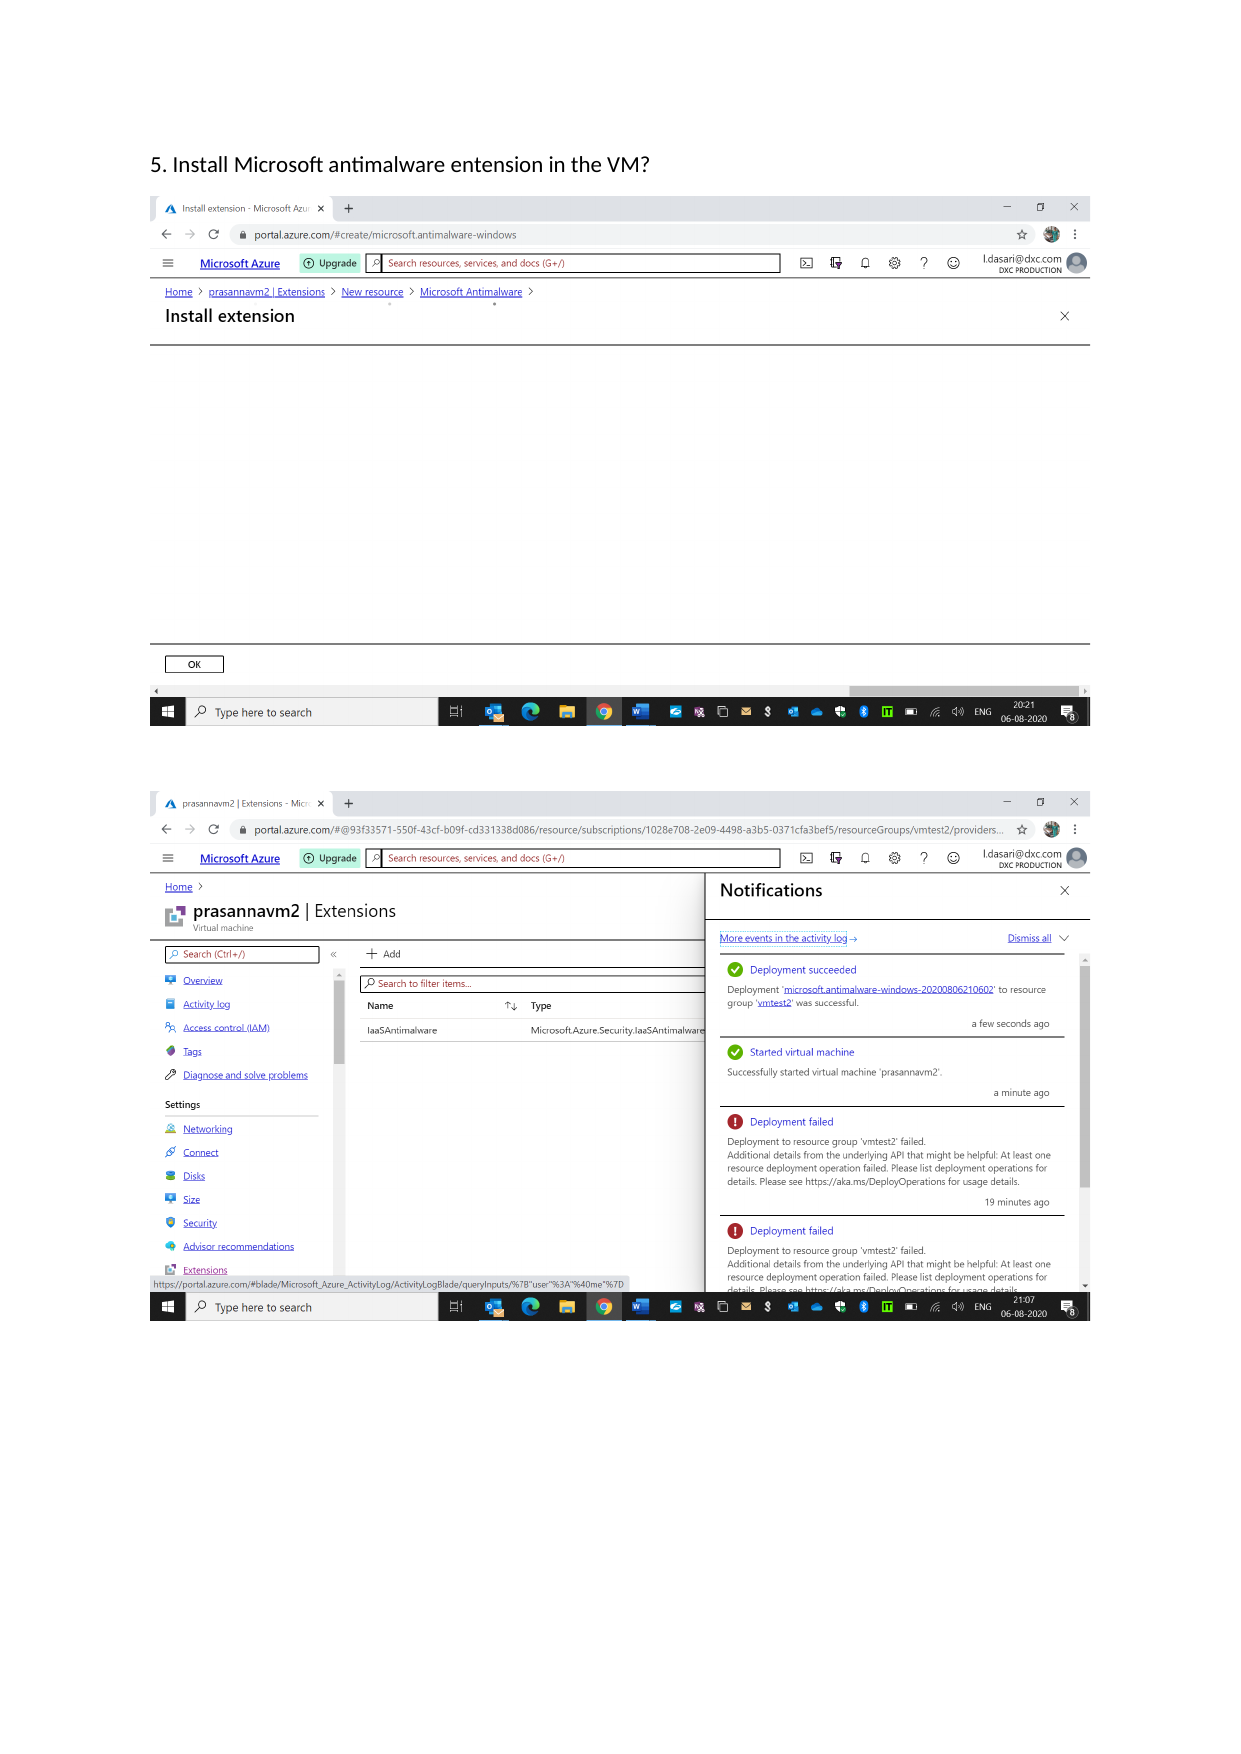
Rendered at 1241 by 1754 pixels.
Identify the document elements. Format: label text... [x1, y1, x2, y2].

text 5. Install Microsoft antimalware entension in the VM? [150, 150, 1090, 178]
picture [150, 196, 1091, 726]
picture [150, 791, 1091, 1321]
